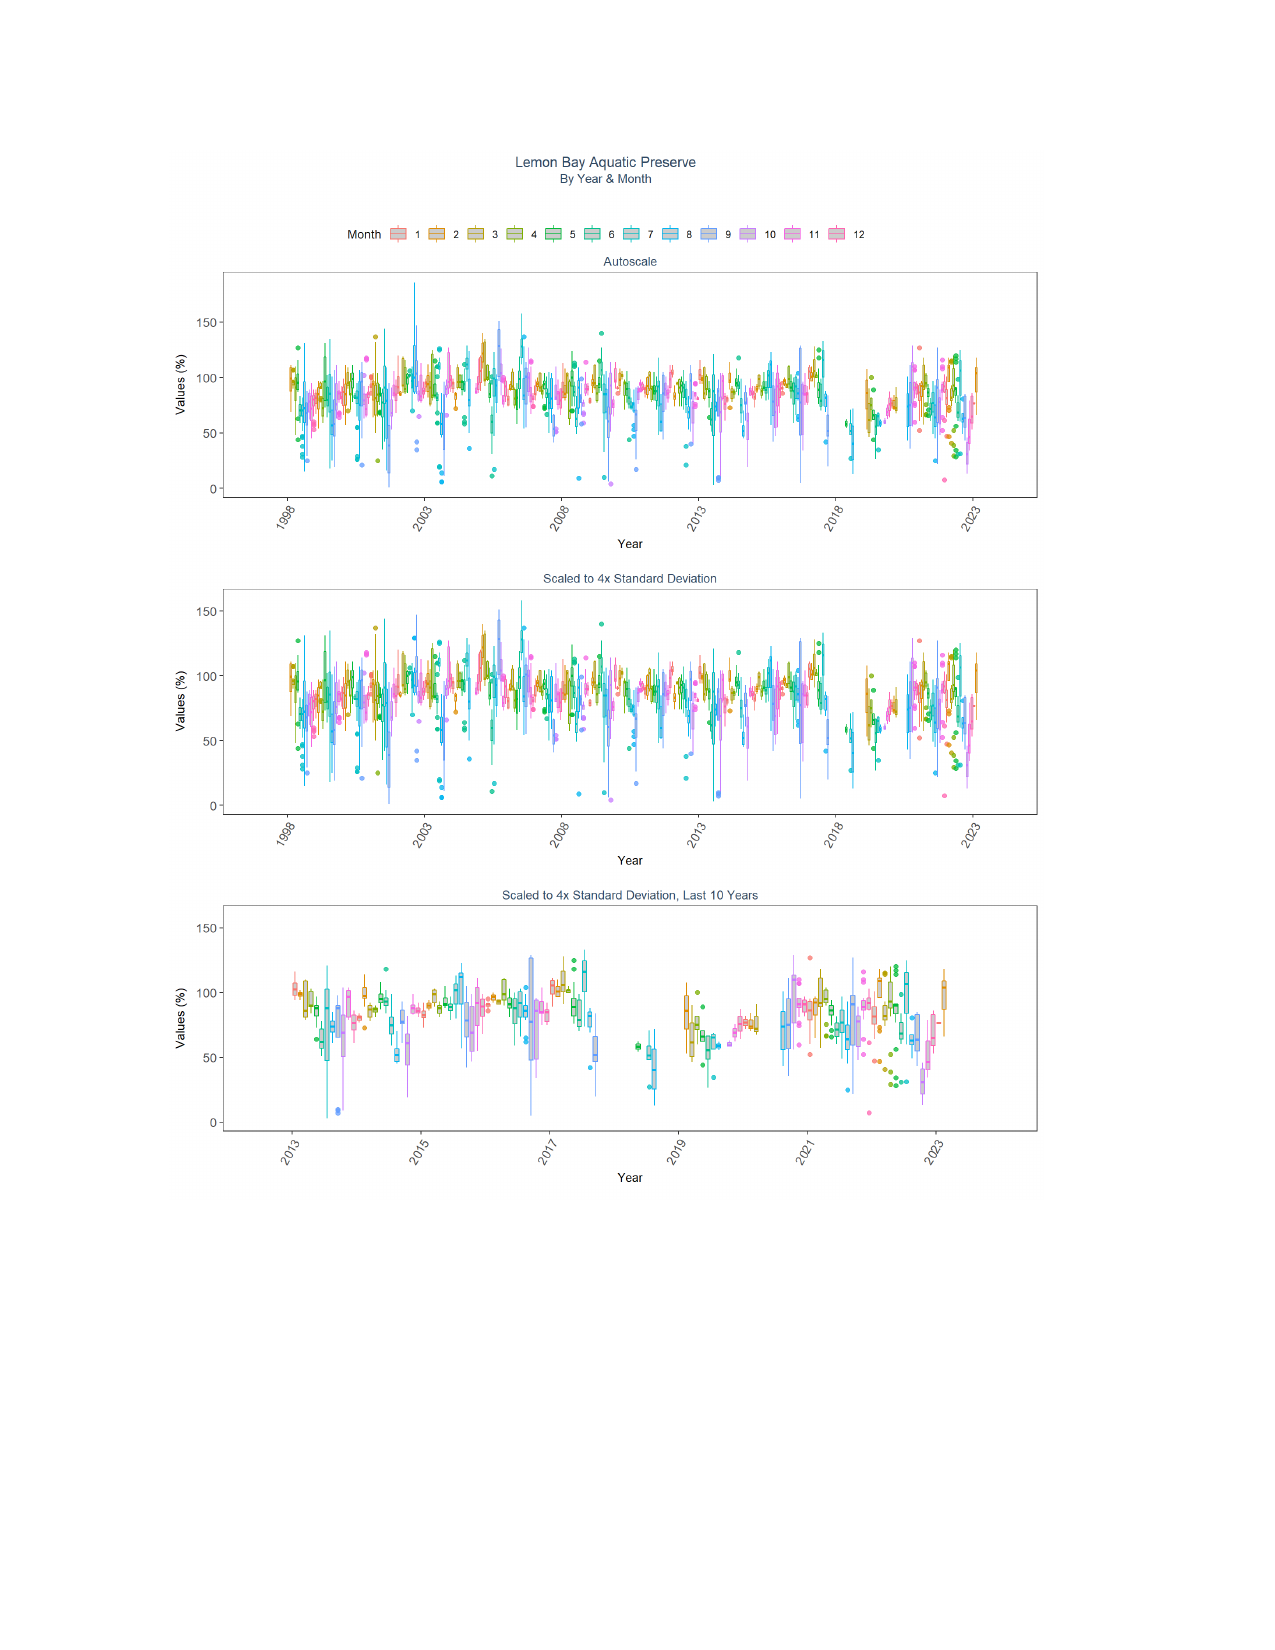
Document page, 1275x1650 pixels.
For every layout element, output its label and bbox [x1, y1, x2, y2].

picture [168, 150, 1044, 1200]
